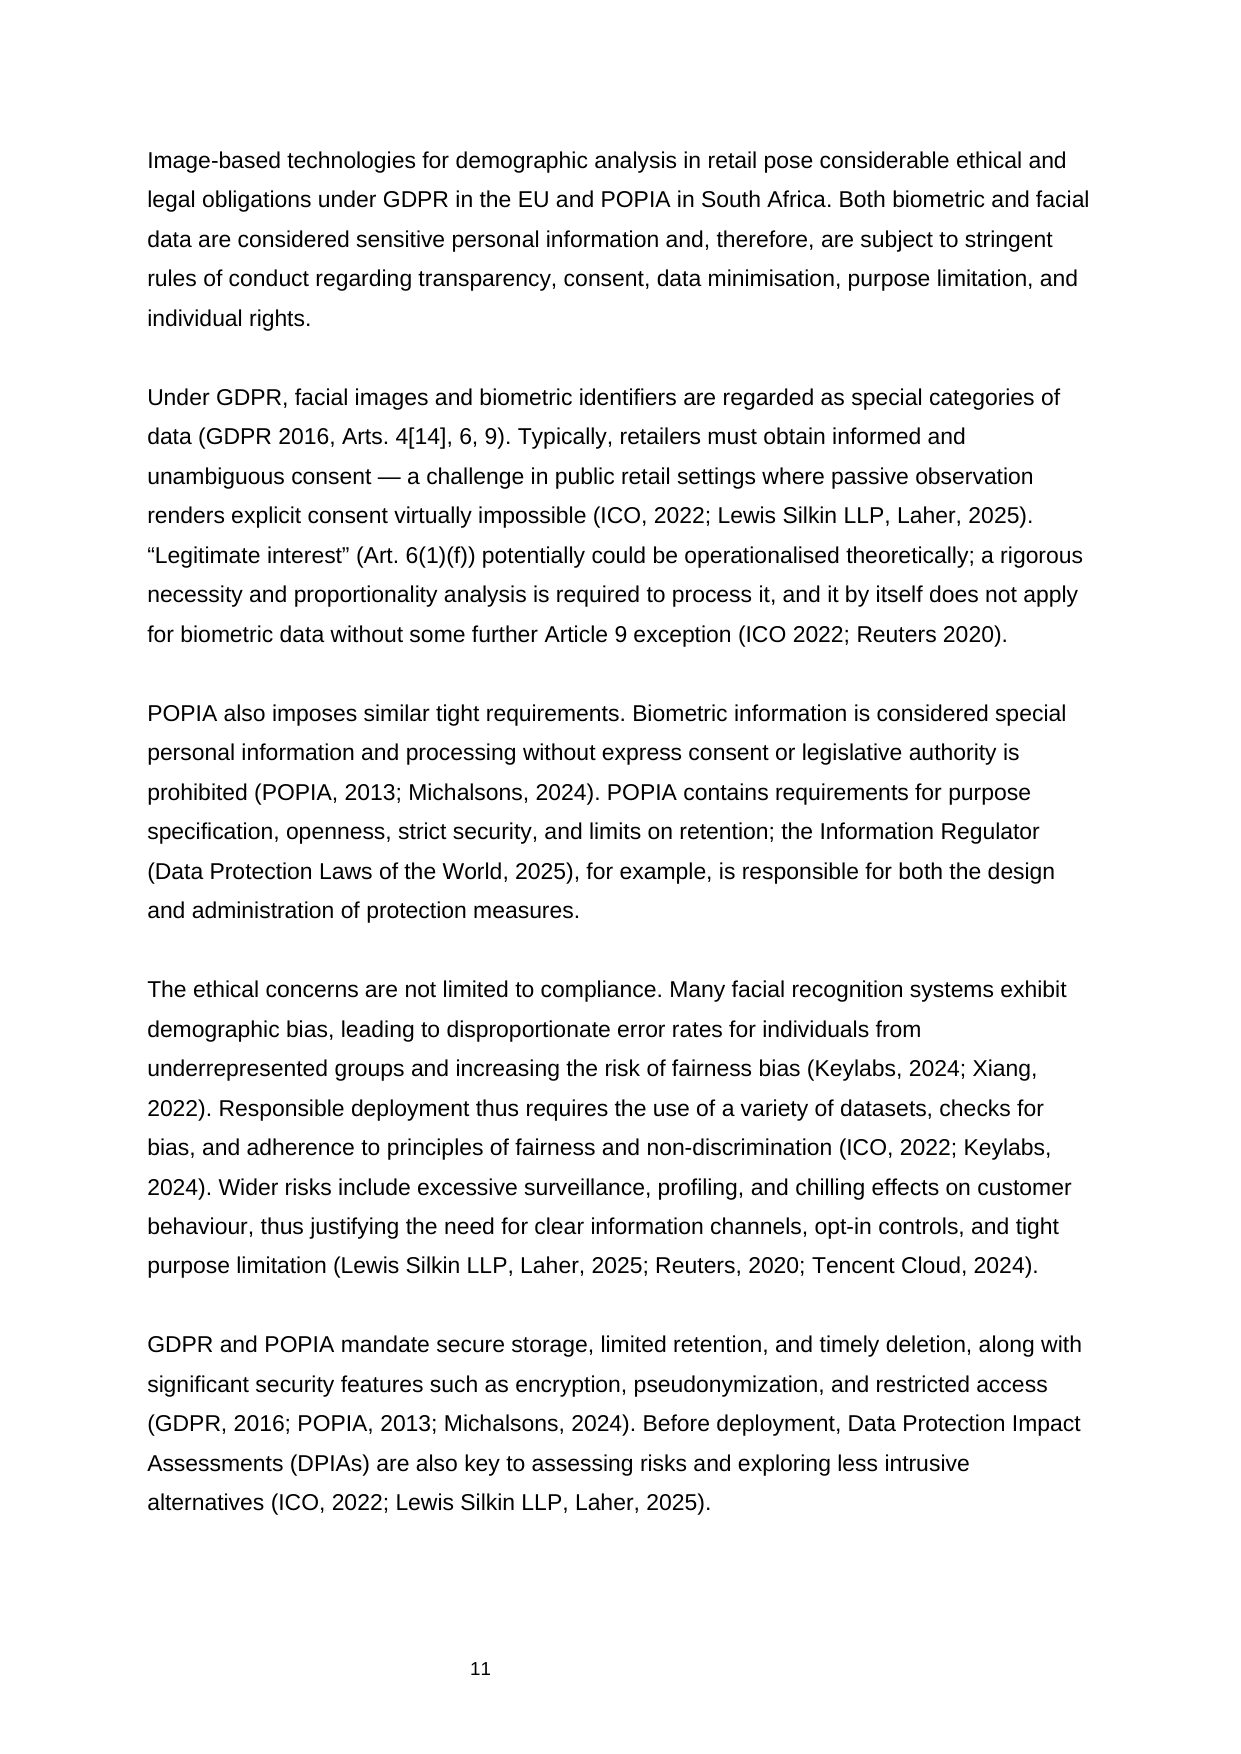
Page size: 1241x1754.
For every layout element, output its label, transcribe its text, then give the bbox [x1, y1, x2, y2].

text GDPR and POPIA mandate secure storage, limited retention, and timely deletion, along with significant security features such as encryption, pseudonymization, and restricted access (GDPR, 2016; POPIA, 2013; Michalsons, 2024). Before deployment, Data Protection Impact Assessments (DPIAs) are also key to assessing risks and exploring less intrusive alternatives (ICO, 2022; Lewis Silkin LLP, Laher, 2025). [147, 1331, 1093, 1516]
text POPIA also imposes similar tight requirements. Biometric information is considered special personal information and processing without express consent or legislative authority is prohibited (POPIA, 2013; Michalsons, 2024). POPIA contains requirements for purpose specification, openness, strict security, and limits on retention; the Information Regulator (Data Protection Laws of the World, 2025), for example, is responsible for both the design and administration of protection measures. [147, 700, 1093, 923]
text Image-based technologies for demographic analysis in retail pose considerable ethical and legal obligations under GDPR in the EU and POPIA in South Africa. Both biometric and facial data are considered sensitive personal information and, therefore, are subject to stringent rules of conduct regarding transparency, consent, data minimisation, purpose limitation, and individual rights. [147, 147, 1093, 331]
text The ethical concerns are not limited to compliance. Many facial recognition systems exhibit demographic bias, leading to disproportionate error rates for individuals from underrepresented groups and increasing the risk of fairness bias (Keylabs, 2024; Xiang, 2022). Responsible deployment thus requires the use of a variety of datasets, checks for bias, and adherence to principles of fairness and non-discrimination (ICO, 2022; Keylabs, 2024). Wider risks include excessive surveillance, profiling, and chilling effects on customer behaviour, thus justifying the need for clear information channels, opt-in controls, and tight purpose limitation (Lewis Silkin LLP, Laher, 2025; Reuters, 2020; Tencent Cloud, 2024). [147, 976, 1093, 1279]
text Under GDPR, facial images and biometric identifiers are regarded as special categories of data (GDPR 2016, Arts. 4[14], 6, 9). Typically, retailers must obtain informed and unambiguous consent — a challenge in public retail settings where passive observation renders explicit consent virtually impossible (ICO, 2022; Lewis Silkin LLP, Laher, 2025). “Legitimate interest” (Art. 6(1)(f)) potentially could be operationalised theoretically; a rigorous necessity and proportionality analysis is required to process it, and it by itself does not apply for biometric data without some further Article 9 exception (ICO 2022; Reuters 2020). [147, 384, 1093, 647]
